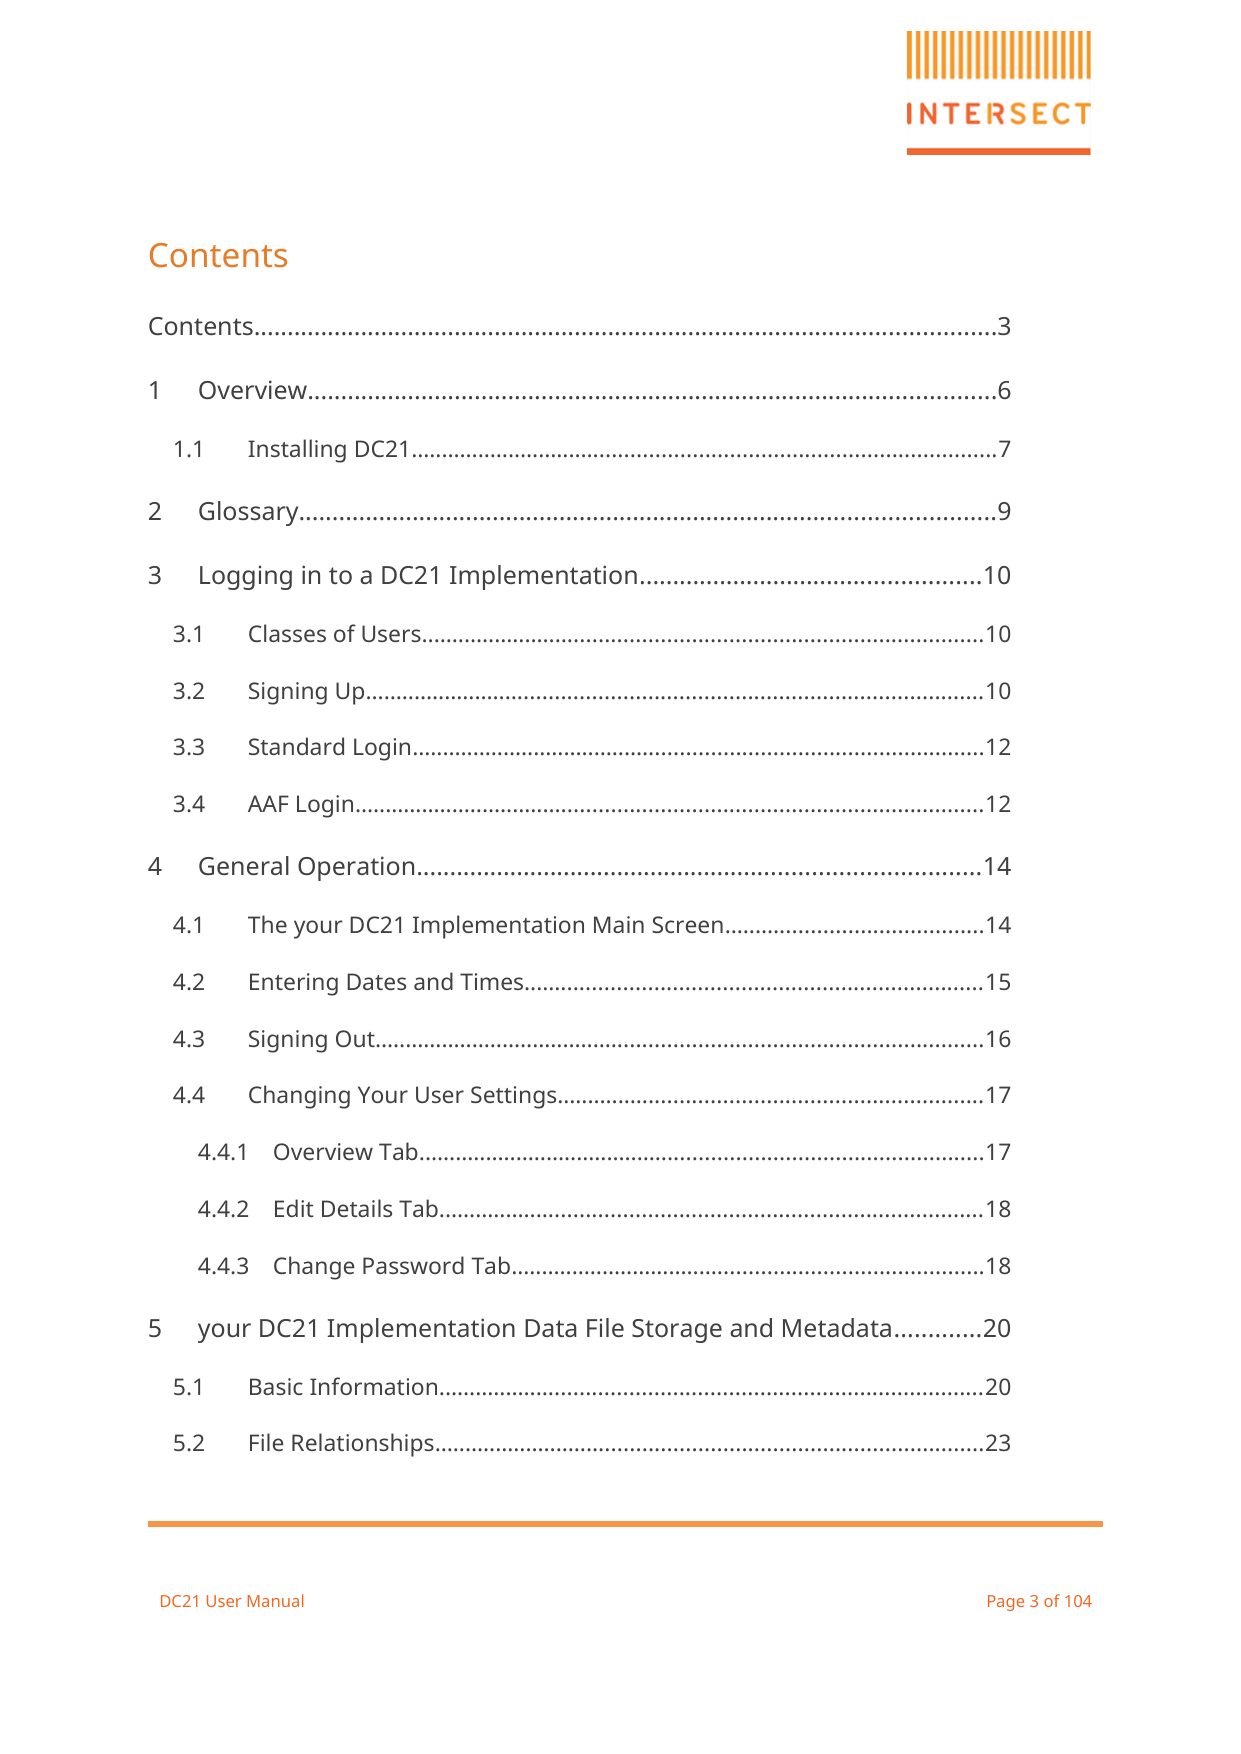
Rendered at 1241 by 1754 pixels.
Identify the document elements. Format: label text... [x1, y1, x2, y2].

text Contents 3 [148, 308, 1092, 343]
text 3 Logging in to a DC21 Implementation 10 [148, 558, 1092, 592]
text 4.4.2 Edit Details Tab 18 [198, 1193, 1092, 1224]
text 4.3 Signing Out 16 [173, 1023, 1092, 1054]
text 4.4 Changing Your User Settings 17 [173, 1079, 1092, 1111]
text 3.2 Signing Up 10 [173, 674, 1092, 706]
text 4.1 The your DC21 Implementation Main Screen 14 [173, 909, 1092, 940]
text 2 Glossary 9 [148, 494, 1092, 528]
text 4.4.1 Overview Tab 17 [198, 1136, 1092, 1167]
text 5.1 Basic Information 20 [173, 1371, 1092, 1402]
text 4 General Operation 14 [148, 849, 1092, 883]
text 4.4.3 Change Password Tab 18 [198, 1250, 1092, 1281]
text 1.1 Installing DC21 7 [173, 433, 1092, 464]
text 5.2 File Relationships 23 [173, 1427, 1092, 1459]
picture [905, 29, 1093, 157]
text 3.1 Classes of Users 10 [173, 618, 1092, 649]
text 4.2 Entering Dates and Times 15 [173, 966, 1092, 997]
text 1 Overview 6 [148, 373, 1092, 407]
text 3.3 Standard Login 12 [173, 731, 1092, 763]
text 3.4 AAF Login 12 [173, 788, 1092, 819]
subtitle Contents [148, 231, 1092, 277]
text 5 your DC21 Implementation Data File Storage and Metadata 20 [148, 1311, 1092, 1345]
